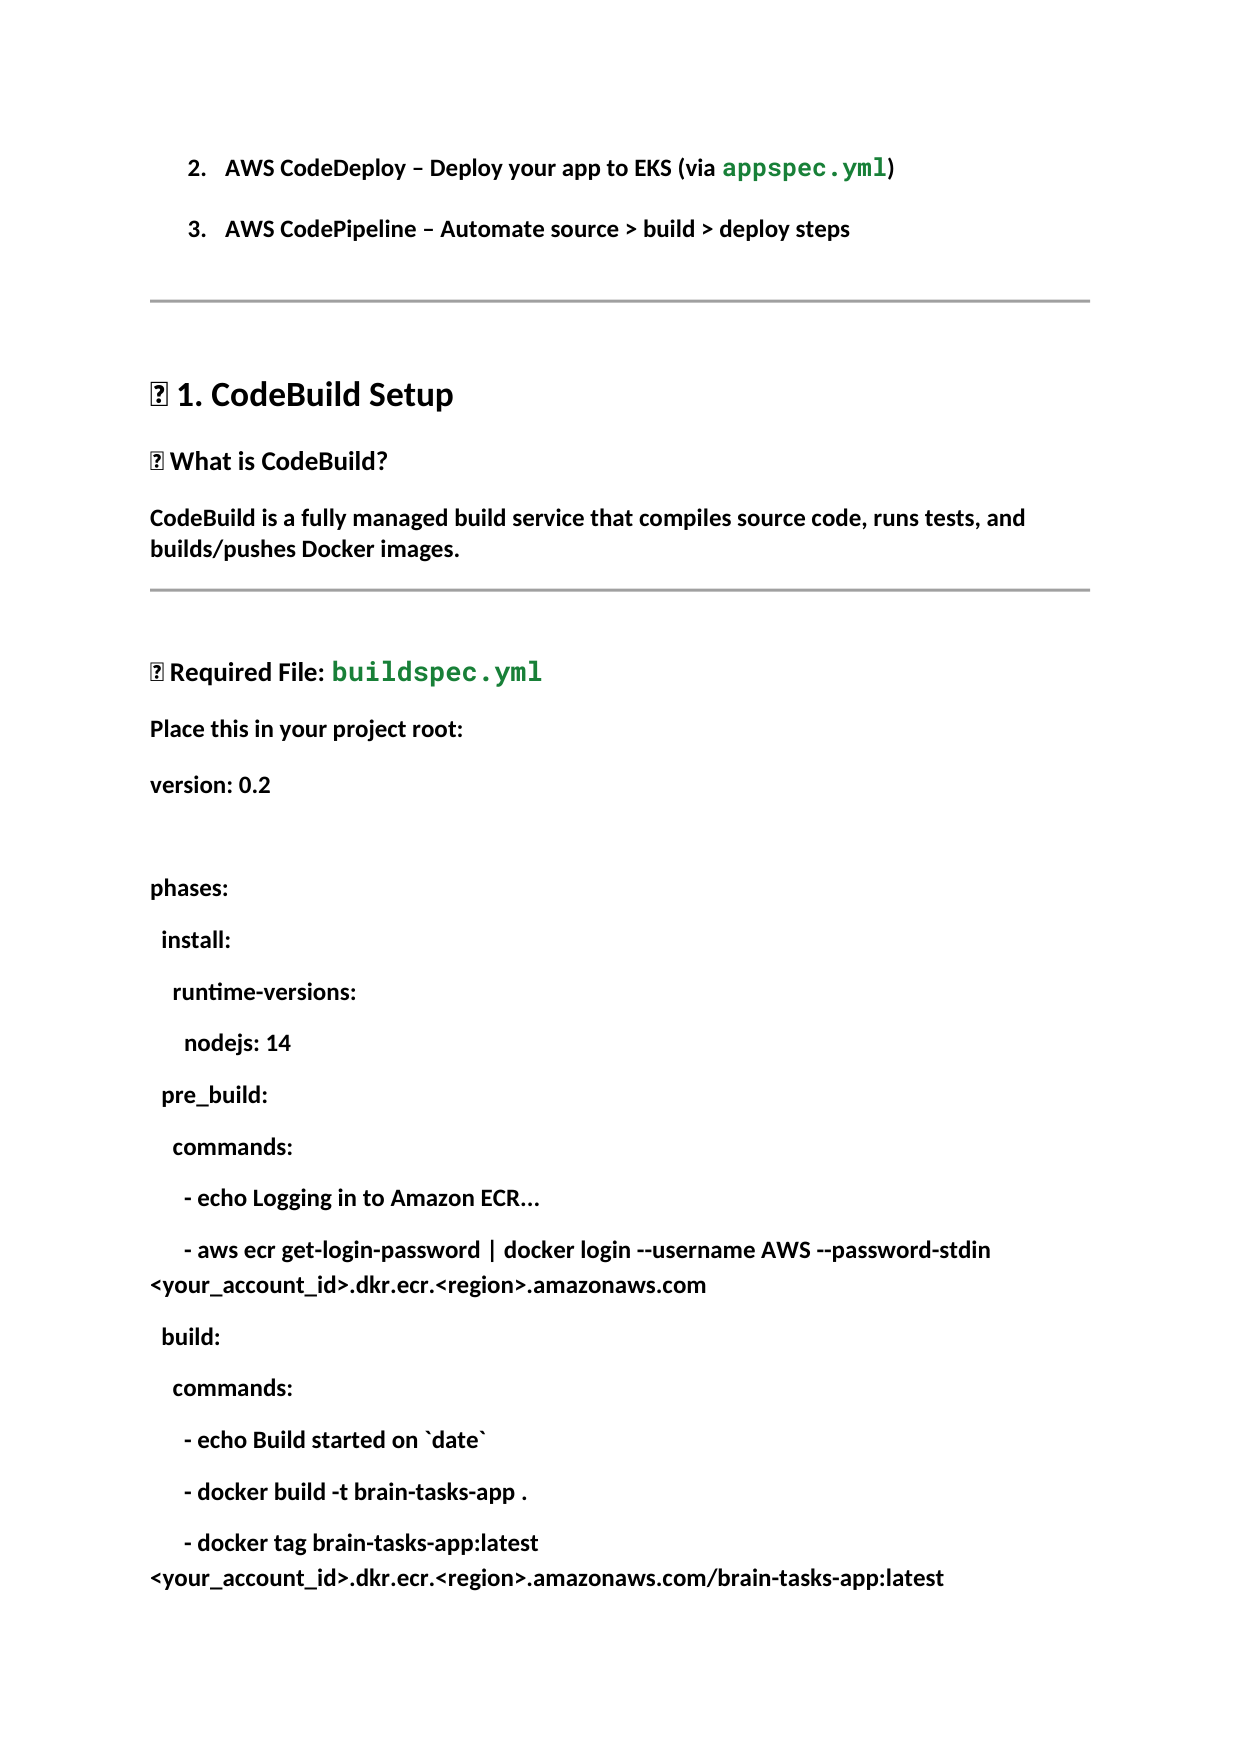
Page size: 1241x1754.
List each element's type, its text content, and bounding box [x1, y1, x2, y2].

text commands: [150, 1131, 1090, 1161]
text - docker tag brain-tasks-app:latest <your_account_id>.dkr.ecr.<region>.amazonaws.com/brain-tasks-app:latest [150, 1527, 1090, 1593]
text Place this in your project root: [150, 713, 1090, 744]
list AWS CodeDeploy – Deploy your app to EKS (via appspec.yml) [187, 150, 1090, 213]
text phases: [150, 872, 1090, 903]
subtitle 🔹 What is CodeBuild? [150, 444, 1090, 477]
text runtime-versions: [150, 976, 1090, 1006]
text install: [150, 924, 1090, 954]
list AWS CodePipeline – Automate source > build > deploy steps [187, 213, 1090, 274]
text build: [150, 1321, 1090, 1351]
subtitle 🔧 Required File: buildspec.yml [150, 653, 1090, 688]
text version: 0.2 [150, 769, 1090, 799]
subtitle ✅ 1. CodeBuild Setup [150, 372, 1090, 415]
text CodeBuild is a fully managed build service that compiles source code, runs tests, and builds/pushes Docker images. [150, 502, 1090, 563]
text - docker build -t brain-tasks-app . [150, 1476, 1090, 1506]
text - echo Logging in to Amazon ECR... [150, 1182, 1090, 1213]
text - echo Build started on `date` [150, 1424, 1090, 1454]
text nodejs: 14 [150, 1027, 1090, 1058]
text commands: [150, 1372, 1090, 1403]
text - aws ecr get-login-password | docker login --username AWS --password-stdin <your_account_id>.dkr.ecr.<region>.amazonaws.com [150, 1234, 1090, 1299]
text pre_build: [150, 1079, 1090, 1109]
